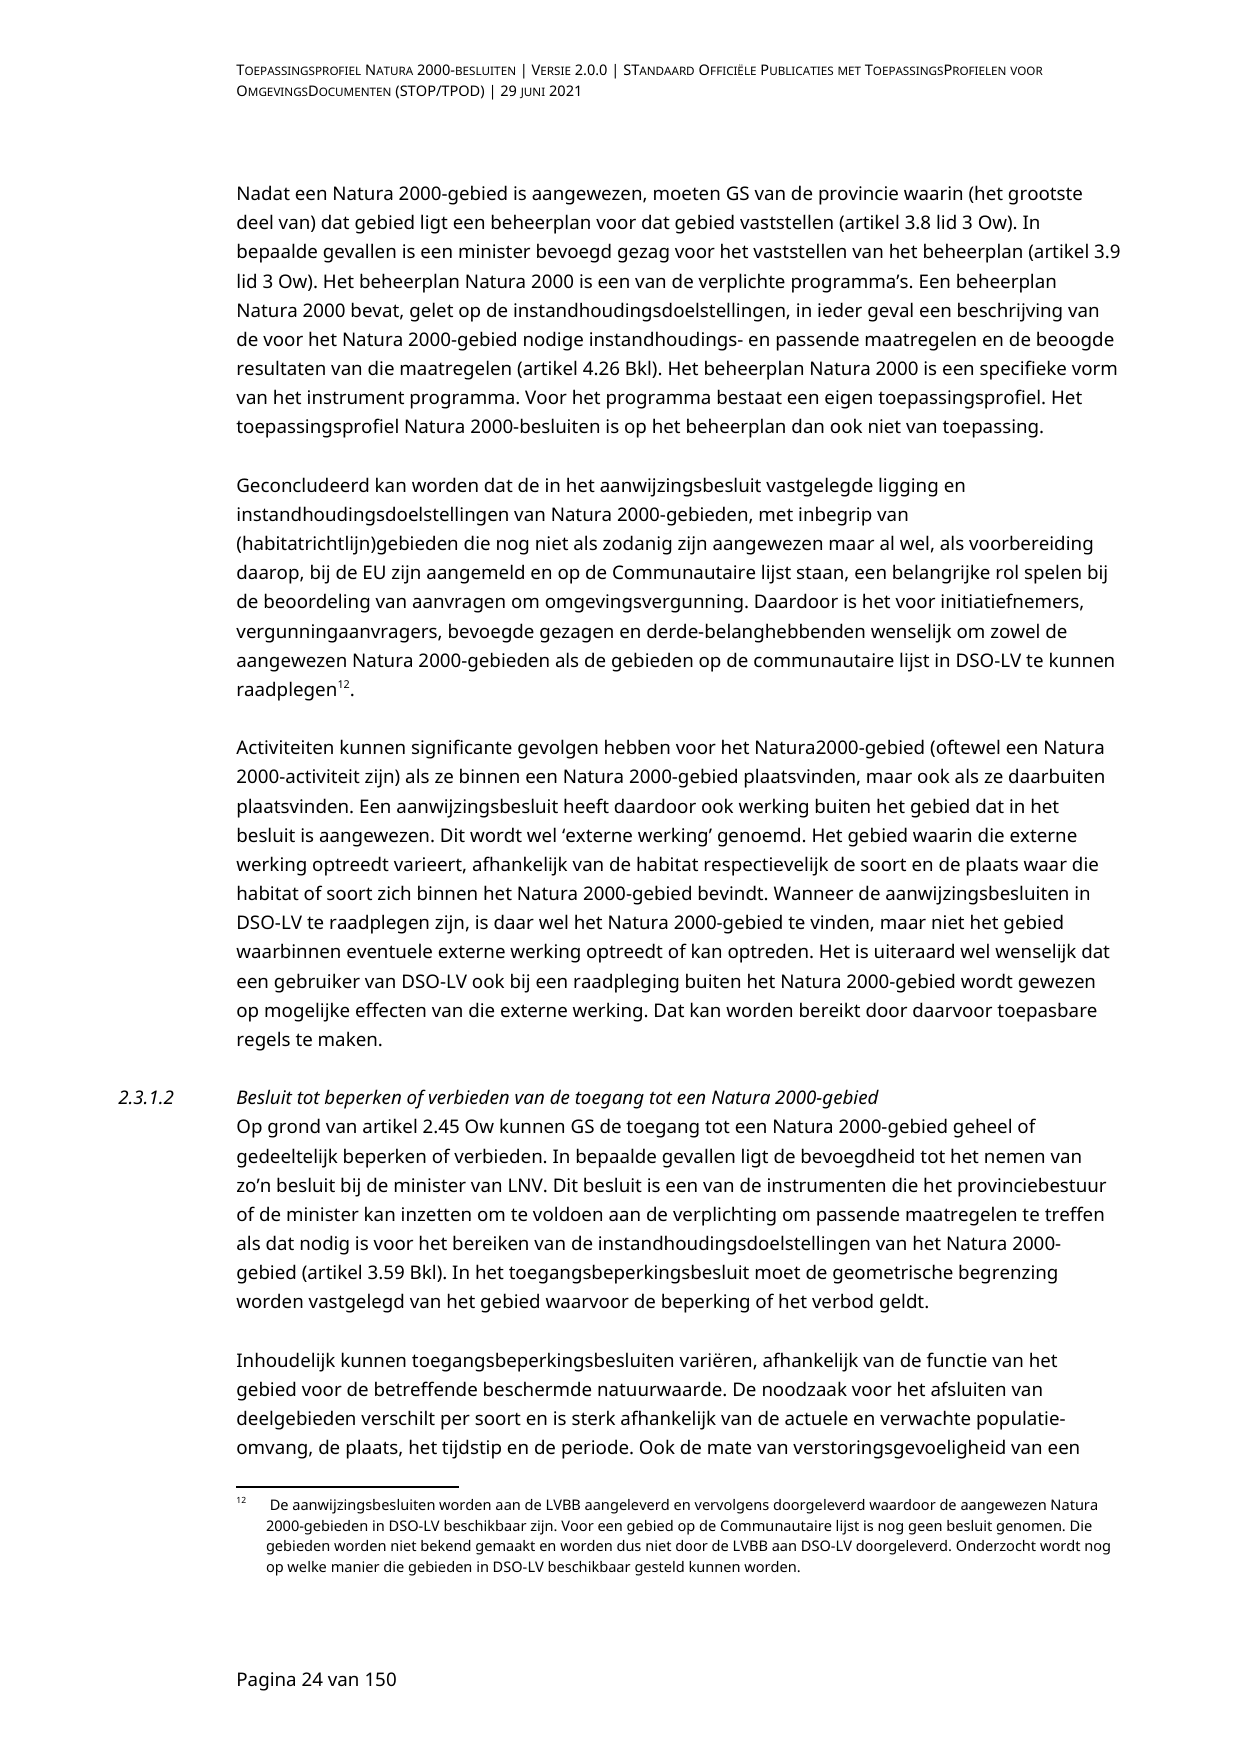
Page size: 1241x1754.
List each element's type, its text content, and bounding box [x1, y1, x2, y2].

text Geconcludeerd kan worden dat de in het aanwijzingsbesluit vastgelegde ligging en instandhoudingsdoelstellingen van Natura 2000-gebieden, met inbegrip van (habitatrichtlijn)gebieden die nog niet als zodanig zijn aangewezen maar al wel, als voorbereiding daarop, bij de EU zijn aangemeld en op de Communautaire lijst staan, een belangrijke rol spelen bij de beoordeling van aanvragen om omgevingsvergunning. Daardoor is het voor initiatiefnemers, vergunningaanvragers, bevoegde gezagen en derde-belanghebbenden wenselijk om zowel de aangewezen Natura 2000-gebieden als de gebieden op de communautaire lijst in DSO-LV te kunnen raadplegen. [236, 469, 1122, 702]
text Activiteiten kunnen significante gevolgen hebben voor het Natura2000-gebied (oftewel een Natura 2000-activiteit zijn) als ze binnen een Natura 2000-gebied plaatsvinden, maar ook als ze daarbuiten plaatsvinden. Een aanwijzingsbesluit heeft daardoor ook werking buiten het gebied dat in het besluit is aangewezen. Dit wordt wel ‘externe werking’ genoemd. Het gebied waarin die externe werking optreedt varieert, afhankelijk van de habitat respectievelijk de soort en de plaats waar die habitat of soort zich binnen het Natura 2000-gebied bevindt. Wanneer de aanwijzingsbesluiten in DSO-LV te raadplegen zijn, is daar wel het Natura 2000-gebied te vinden, maar niet het gebied waarbinnen eventuele externe werking optreedt of kan optreden. Het is uiteraard wel wenselijk dat een gebruiker van DSO-LV ook bij een raadpleging buiten het Natura 2000-gebied wordt gewezen op mogelijke effecten van die externe werking. Dat kan worden bereikt door daarvoor toepasbare regels te maken. [236, 731, 1122, 1052]
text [236, 1344, 1122, 1461]
text Nadat een Natura 2000-gebied is aangewezen, moeten GS van de provincie waarin (het grootste deel van) dat gebied ligt een beheerplan voor dat gebied vaststellen (artikel 3.8 lid 3 Ow). In bepaalde gevallen is een minister bevoegd gezag voor het vaststellen van het beheerplan (artikel 3.9 lid 3 Ow). Het beheerplan Natura 2000 is een van de verplichte programma’s. Een beheerplan Natura 2000 bevat, gelet op de instandhoudingsdoelstellingen, in ieder geval een beschrijving van de voor het Natura 2000-gebied nodige instandhoudings- en passende maatregelen en de beoogde resultaten van die maatregelen (artikel 4.26 Bkl). Het beheerplan Natura 2000 is een specifieke vorm van het instrument programma. Voor het programma bestaat een eigen toepassingsprofiel. Het toepassingsprofiel Natura 2000-besluiten is op het beheerplan dan ook niet van toepassing. [236, 177, 1122, 440]
subtitle Besluit tot beperken of verbieden van de toegang tot een Natura 2000-gebied [118, 1081, 1122, 1111]
text Op grond van artikel 2.45 Ow kunnen GS de toegang tot een Natura 2000-gebied geheel of gedeeltelijk beperken of verbieden. In bepaalde gevallen ligt de bevoegdheid tot het nemen van zo’n besluit bij de minister van LNV. Dit besluit is een van de instrumenten die het provinciebestuur of de minister kan inzetten om te voldoen aan de verplichting om passende maatregelen te treffen als dat nodig is voor het bereiken van de instandhoudingsdoelstellingen van het Natura 2000-gebied (artikel 3.59 Bkl). In het toegangsbeperkingsbesluit moet de geometrische begrenzing worden vastgelegd van het gebied waarvoor de beperking of het verbod geldt. [236, 1111, 1122, 1315]
